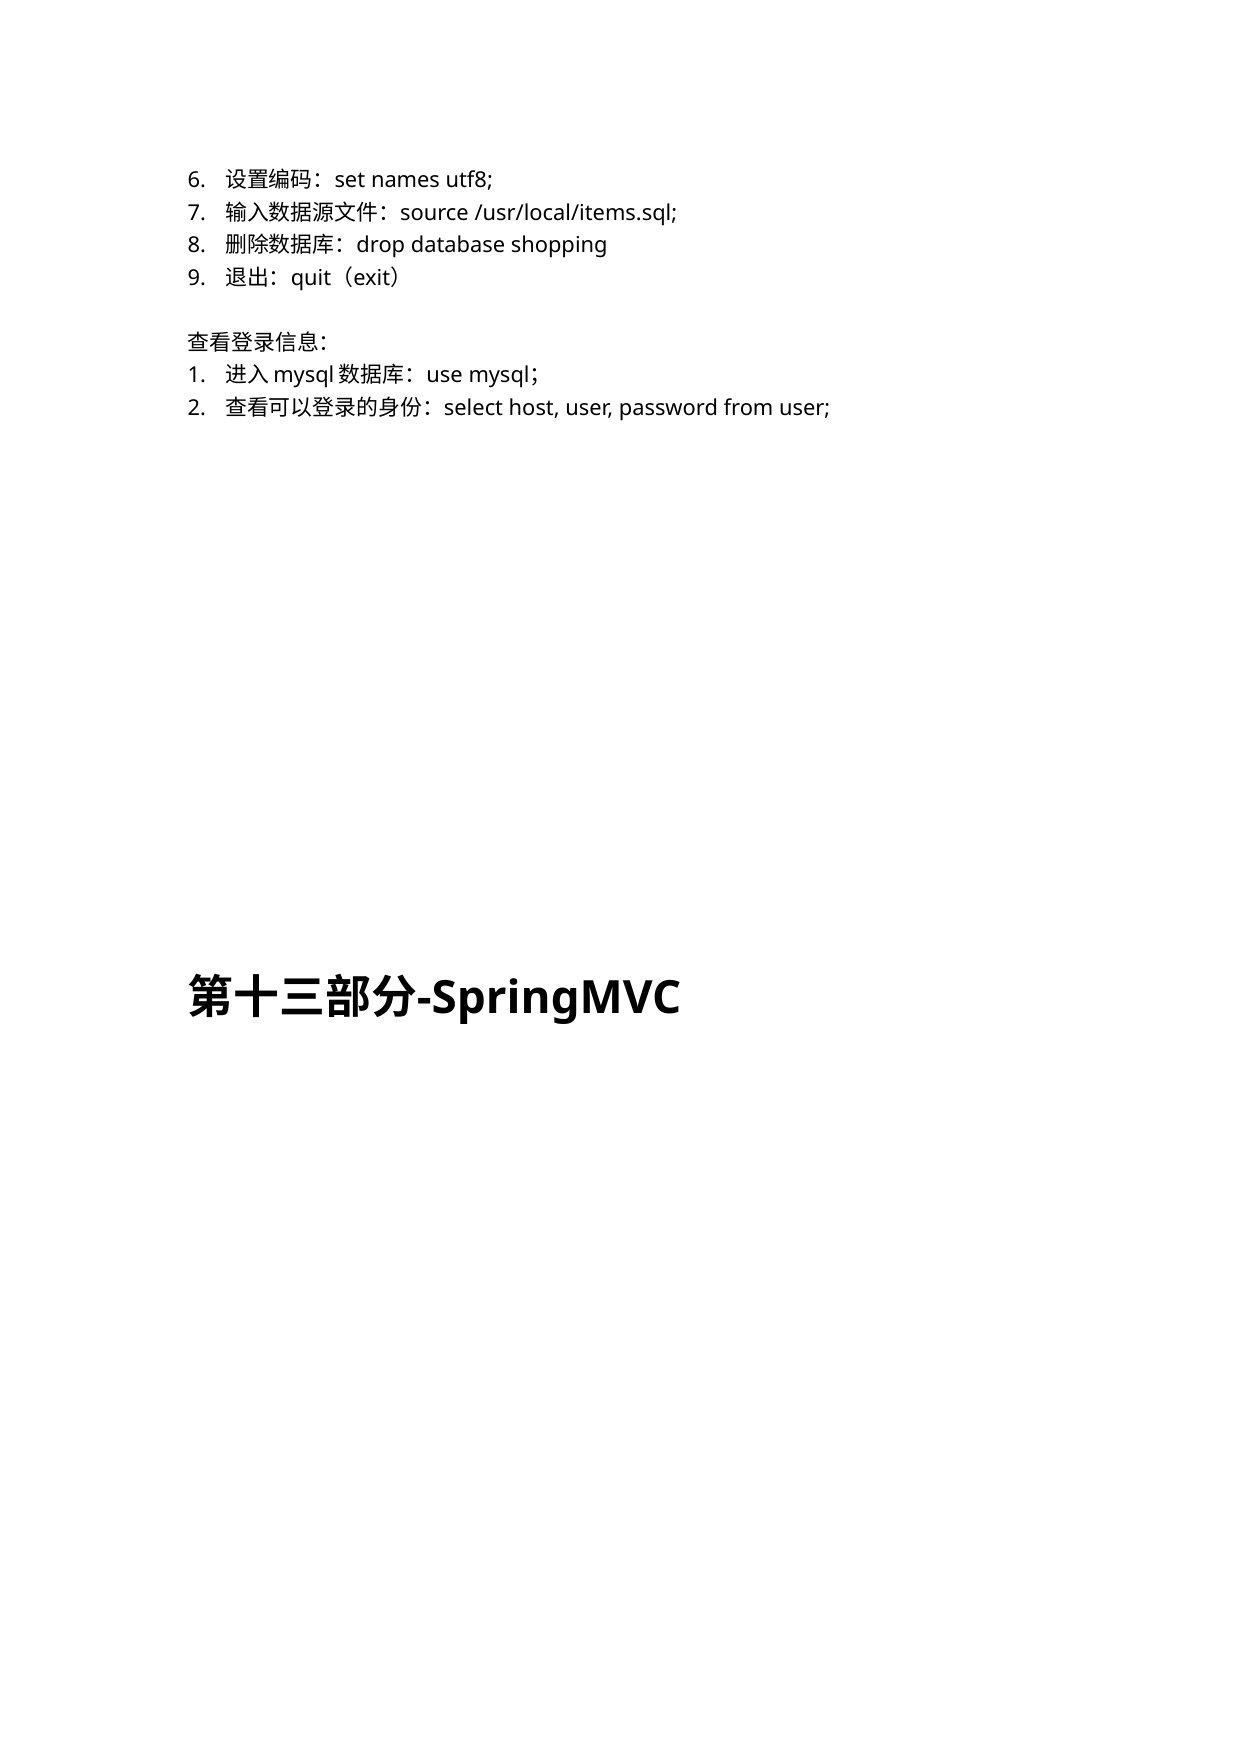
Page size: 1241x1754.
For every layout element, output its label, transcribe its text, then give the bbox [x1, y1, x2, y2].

list 退出：quit（exit） [187, 259, 1053, 292]
list 删除数据库：drop database shopping [187, 227, 1053, 259]
list 进入mysql数据库：use mysql； [187, 357, 1053, 389]
subtitle 第十三部分-SpringMVC [187, 945, 1053, 1042]
list 设置编码：set names utf8; [187, 162, 1053, 194]
text 查看登录信息： [187, 324, 1053, 357]
list 查看可以登录的身份：select host, user, password from user; [187, 389, 1053, 422]
list 输入数据源文件：source /usr/local/items.sql; [187, 194, 1053, 227]
